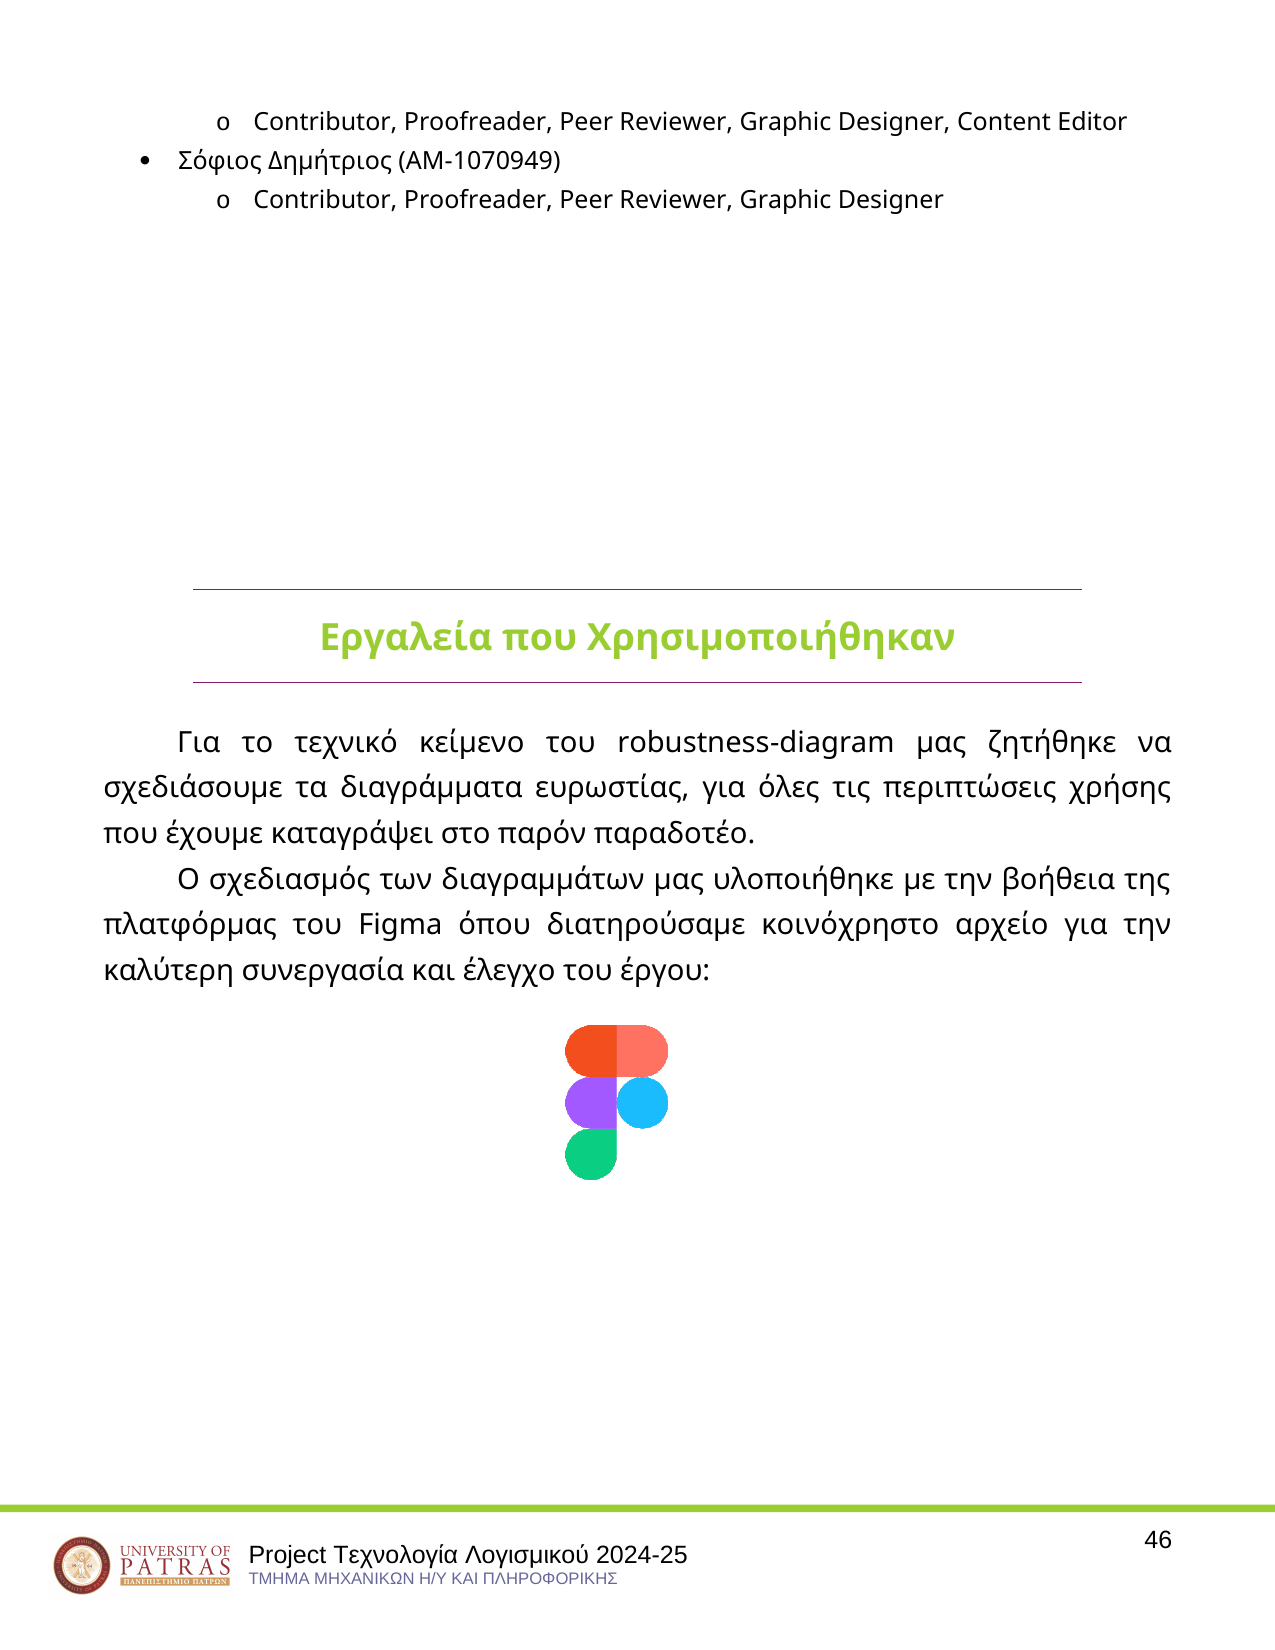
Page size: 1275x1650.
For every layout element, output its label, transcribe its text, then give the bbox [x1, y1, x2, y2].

picture [48, 1532, 235, 1600]
list Contributor, Proofreader, Peer Reviewer, Graphic Designer, Content Editor [216, 103, 1172, 137]
picture [565, 1025, 668, 1180]
text Εργαλεία που Χρησιμοποιήθηκαν [193, 590, 1082, 682]
text Για το τεχνικό κείμενο του robustness-diagram μας ζητήθηκε να σχεδιάσουμε τα διαγράμματα ευρωστίας, για όλες τις περιπτώσεις χρήσης που έχουμε καταγράψει στο παρόν παραδοτέο. [103, 721, 1172, 852]
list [216, 182, 1172, 216]
text Ο σχεδιασμός των διαγραμμάτων μας υλοποιήθηκε με την βοήθεια της πλατφόρμας του Figma όπου διατηρούσαμε κοινόχρηστο αρχείο για την καλύτερη συνεργασία και έλεγχο του έργου: [103, 858, 1172, 989]
list Σόφιος Δημήτριος (ΑΜ-1070949) [141, 142, 1172, 177]
